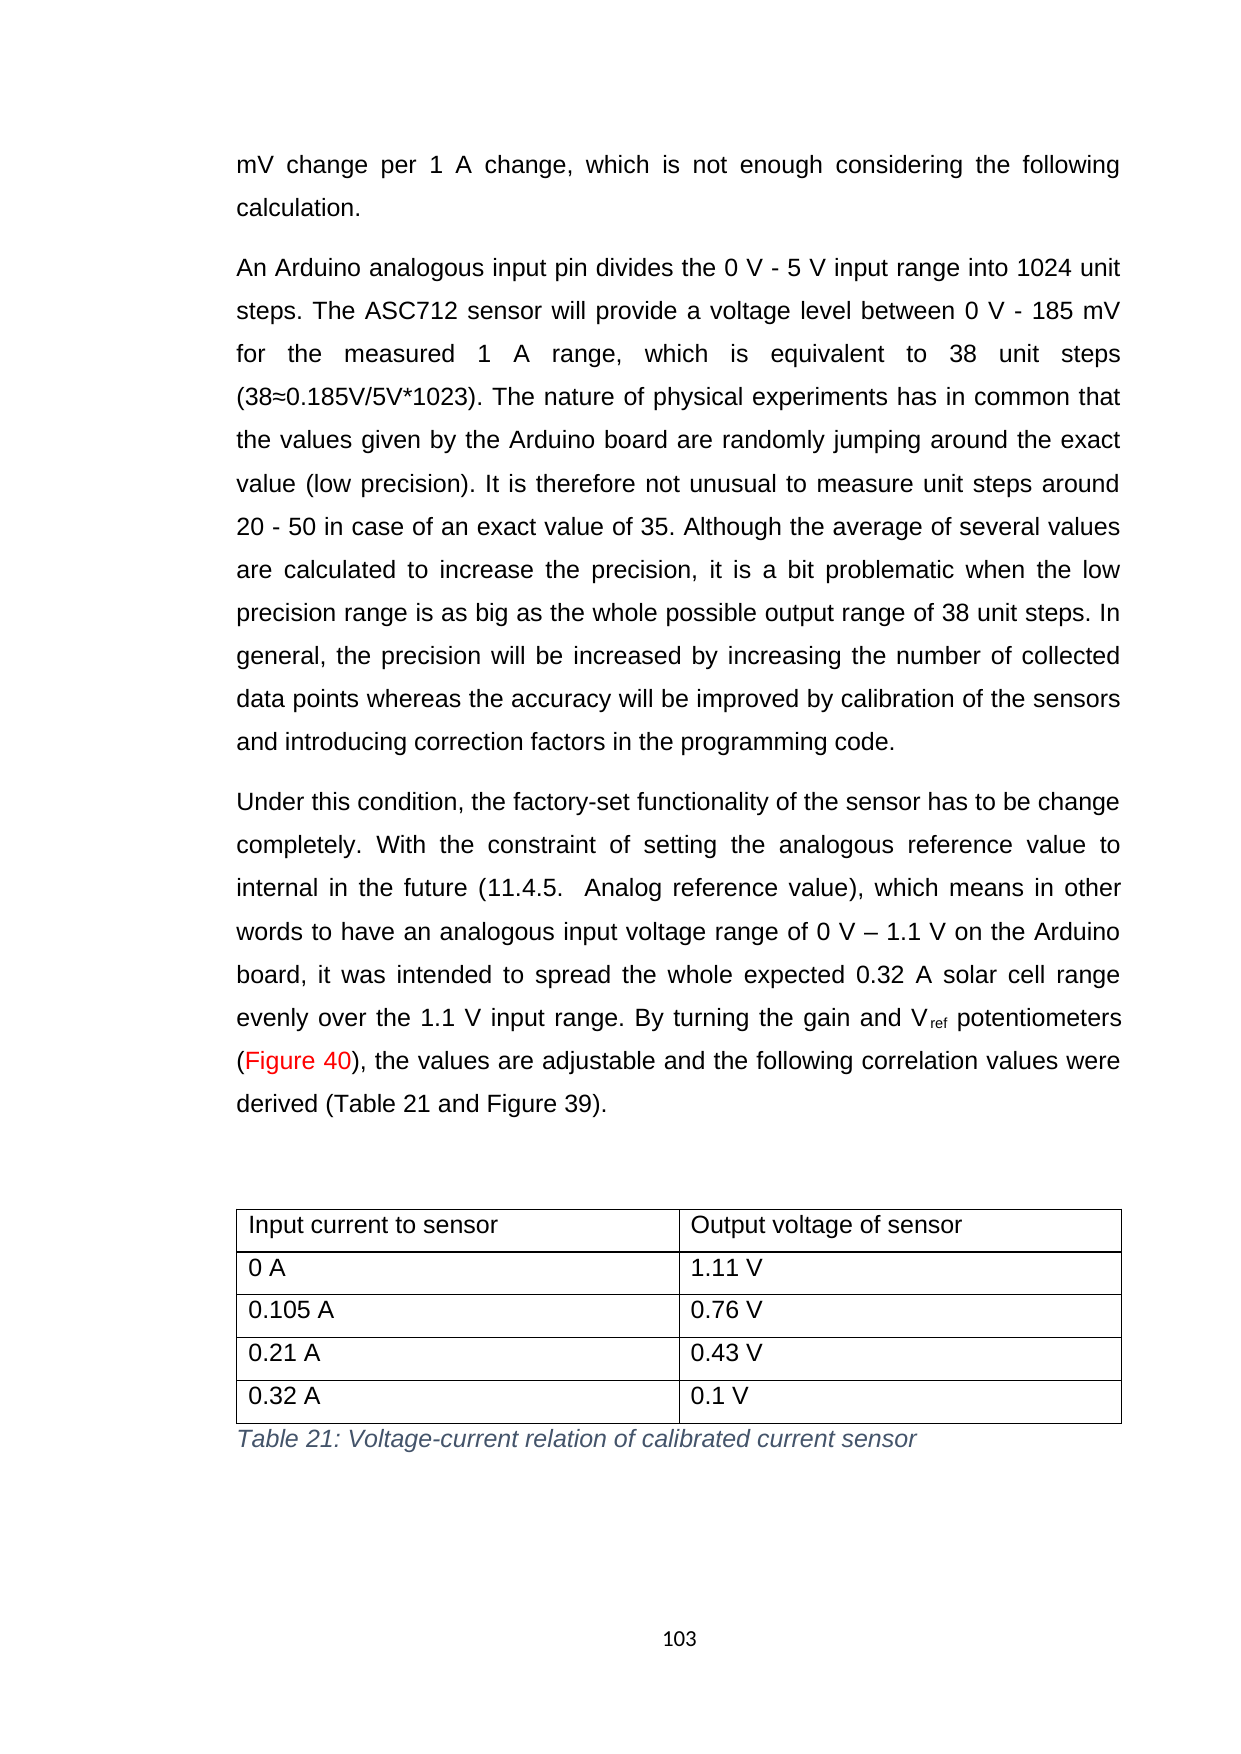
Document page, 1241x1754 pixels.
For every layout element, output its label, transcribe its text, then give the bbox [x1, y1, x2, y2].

table_cell 0.76 V [680, 1295, 1121, 1337]
table_cell 0 A [237, 1253, 679, 1294]
table_cell 0.105 A [237, 1295, 679, 1337]
table_cell 0.32 A [237, 1381, 679, 1423]
table_cell 0.43 V [680, 1338, 1121, 1380]
text Under this condition, the factory-set functionality of the sensor has to be change completely. With the constraint of setting the analogous reference value to internal in the future (11.4.5. Analog reference value), which means in other words to have an analogous input voltage range of 0 V – 1.1 V on the Arduino board, it was intended to spread the whole expected 0.32 A solar cell range evenly over the 1.1 V input range. By turning the gain and Vref potentiometers (Figure 40), the values are adjustable and the following correlation values were derived (Table 21 and Figure 39). [236, 787, 1122, 1118]
table_cell 1.11 V [680, 1253, 1121, 1294]
table_header Input current to sensor [237, 1210, 679, 1251]
text Table 21: Voltage-current relation of calibrated current sensor [236, 1424, 1122, 1453]
table_header Output voltage of sensor [680, 1210, 1121, 1251]
table_cell 0.21 A [237, 1338, 679, 1380]
table_cell 0.1 V [680, 1381, 1121, 1423]
text An Arduino analogous input pin divides the 0 V - 5 V input range into 1024 unit steps. The ASC712 sensor will provide a voltage level between 0 V - 185 mV for the measured 1 A range, which is equivalent to 38 unit steps (38≈0.185V/5V*1023). The nature of physical experiments has in common that the values given by the Arduino board are randomly jumping around the exact value (low precision). It is therefore not unusual to measure unit steps around 20 - 50 in case of an exact value of 35. Although the average of several values are calculated to increase the precision, it is a bit problematic when the low precision range is as big as the whole possible output range of 38 unit steps. In general, the precision will be increased by increasing the number of collected data points whereas the accuracy will be improved by calibration of the sensors and introducing correction factors in the programming code. [236, 253, 1122, 756]
